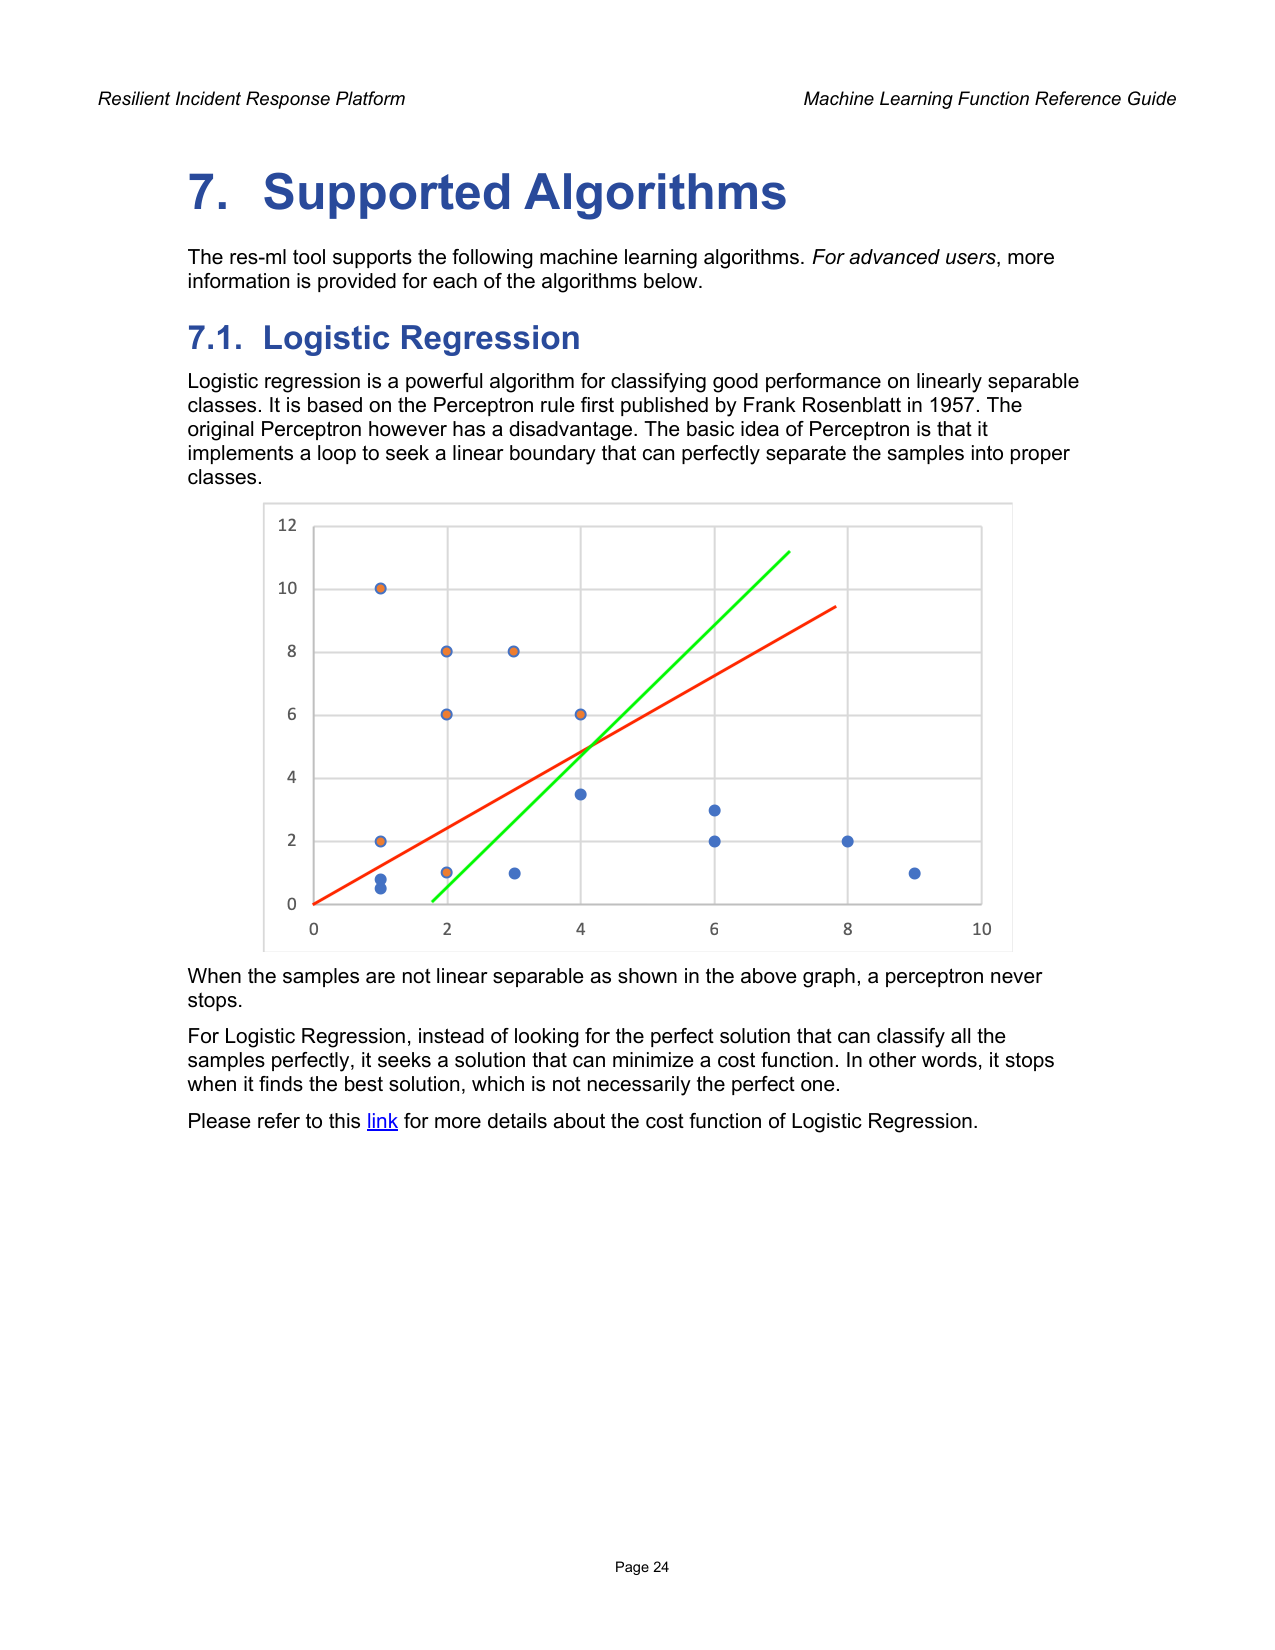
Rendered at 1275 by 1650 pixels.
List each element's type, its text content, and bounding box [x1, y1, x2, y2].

subtitle Supported Algorithms [187, 162, 1087, 220]
text Please refer to this link for more details about the cost function of Logistic Regression. [187, 1108, 1087, 1132]
text Logistic regression is a powerful algorithm for classifying good performance on linearly separable classes. It is based on the Perceptron rule first published by Frank Rosenblatt in 1957. The original Perceptron however has a disadvantage. The basic idea of Perceptron is that it implements a loop to seek a linear boundary that can perfectly separate the samples into proper classes. [187, 369, 1087, 489]
picture [262, 501, 1013, 952]
text For Logistic Regression, instead of looking for the perfect solution that can classify all the samples perfectly, it seeks a solution that can minimize a cost function. In other words, it stops when it finds the best solution, which is not necessarily the perfect one. [187, 1024, 1087, 1096]
text When the samples are not linear separable as shown in the above graph, a perceptron never stops. [187, 964, 1087, 1012]
subtitle Logistic Regression [187, 318, 1087, 356]
text The supports the following machine learning algorithms. For advanced users, more information is provided for each of the algorithms below. [187, 245, 1087, 293]
